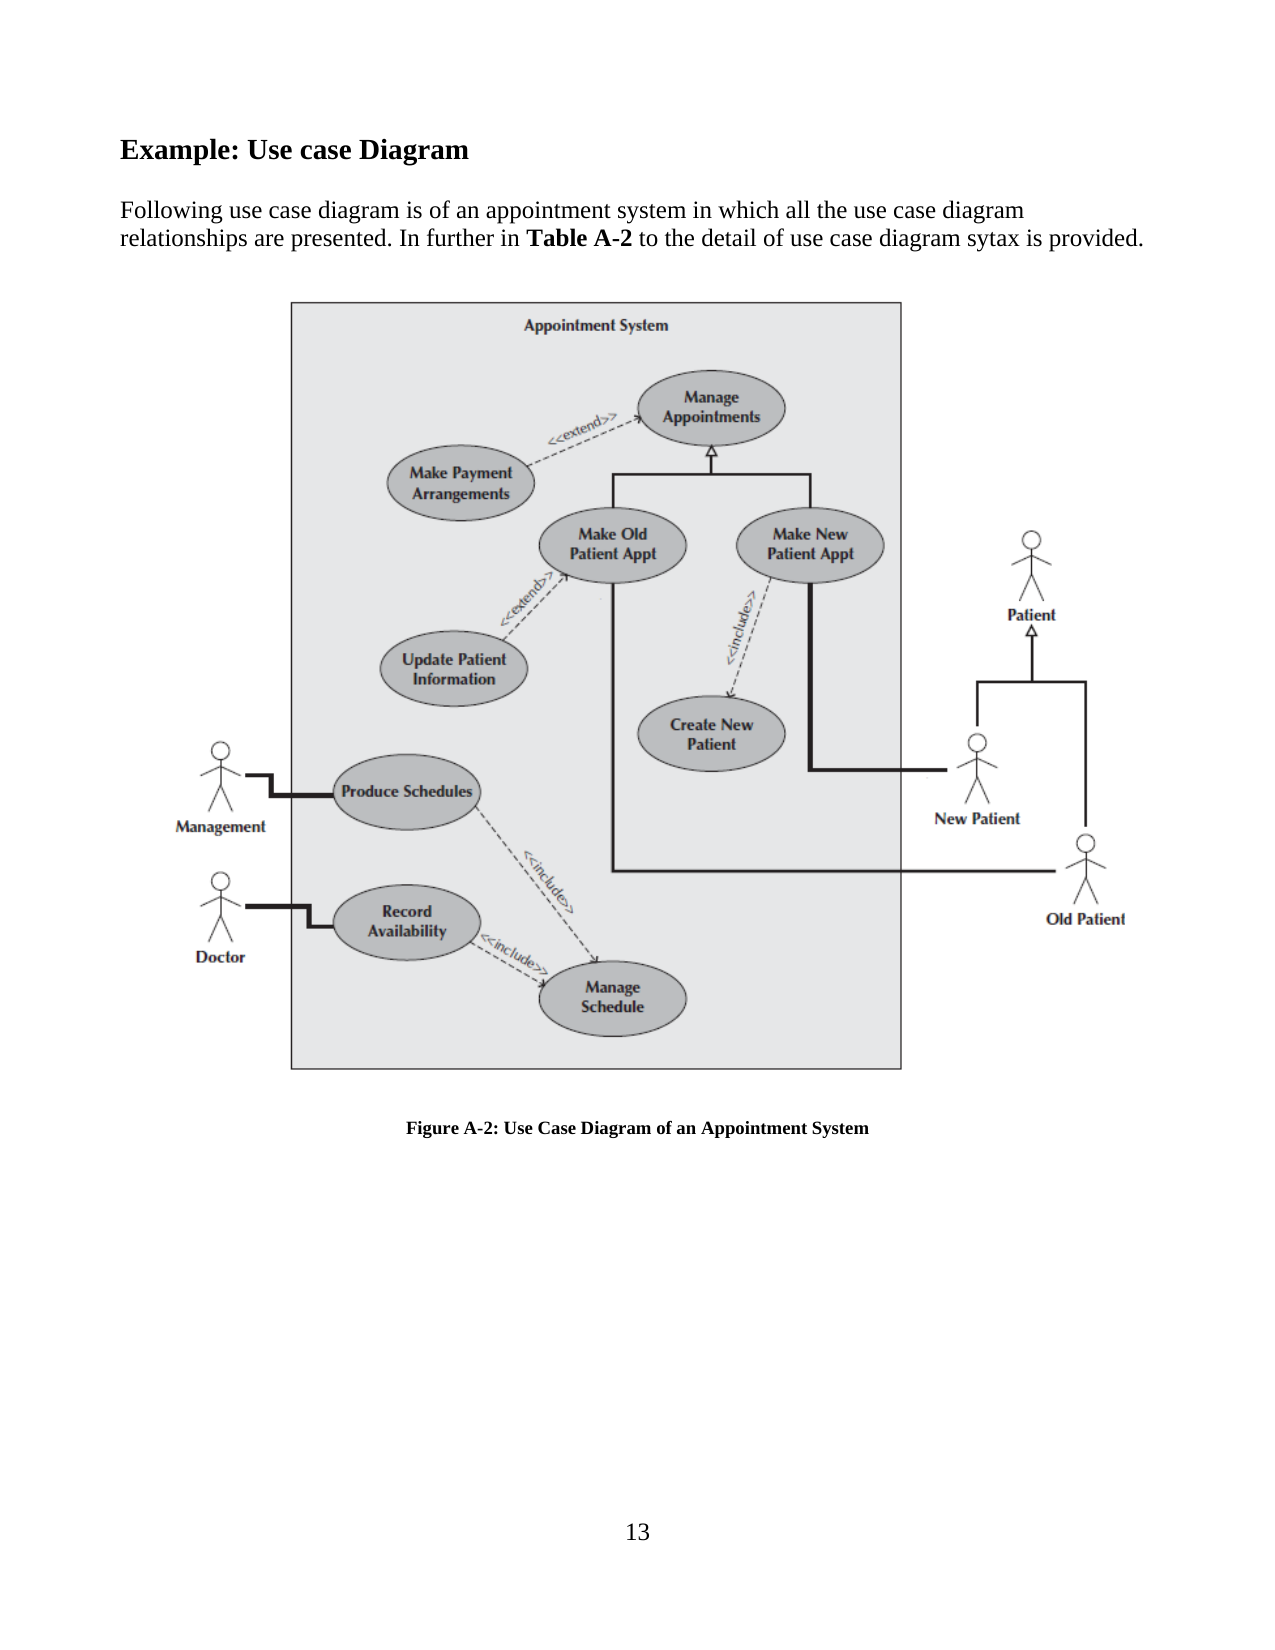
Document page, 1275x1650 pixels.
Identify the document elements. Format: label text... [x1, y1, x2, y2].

picture [120, 281, 1155, 1075]
text Figure A-2: Use Case Diagram of an Appointment System [120, 1117, 1155, 1139]
text Following use case diagram is of an appointment system in which all the use case diagram relationships are presented. In further in Table A-2 to the detail of use case diagram sytax is provided. [120, 195, 1155, 252]
text Example: Use case Diagram [120, 132, 1155, 166]
